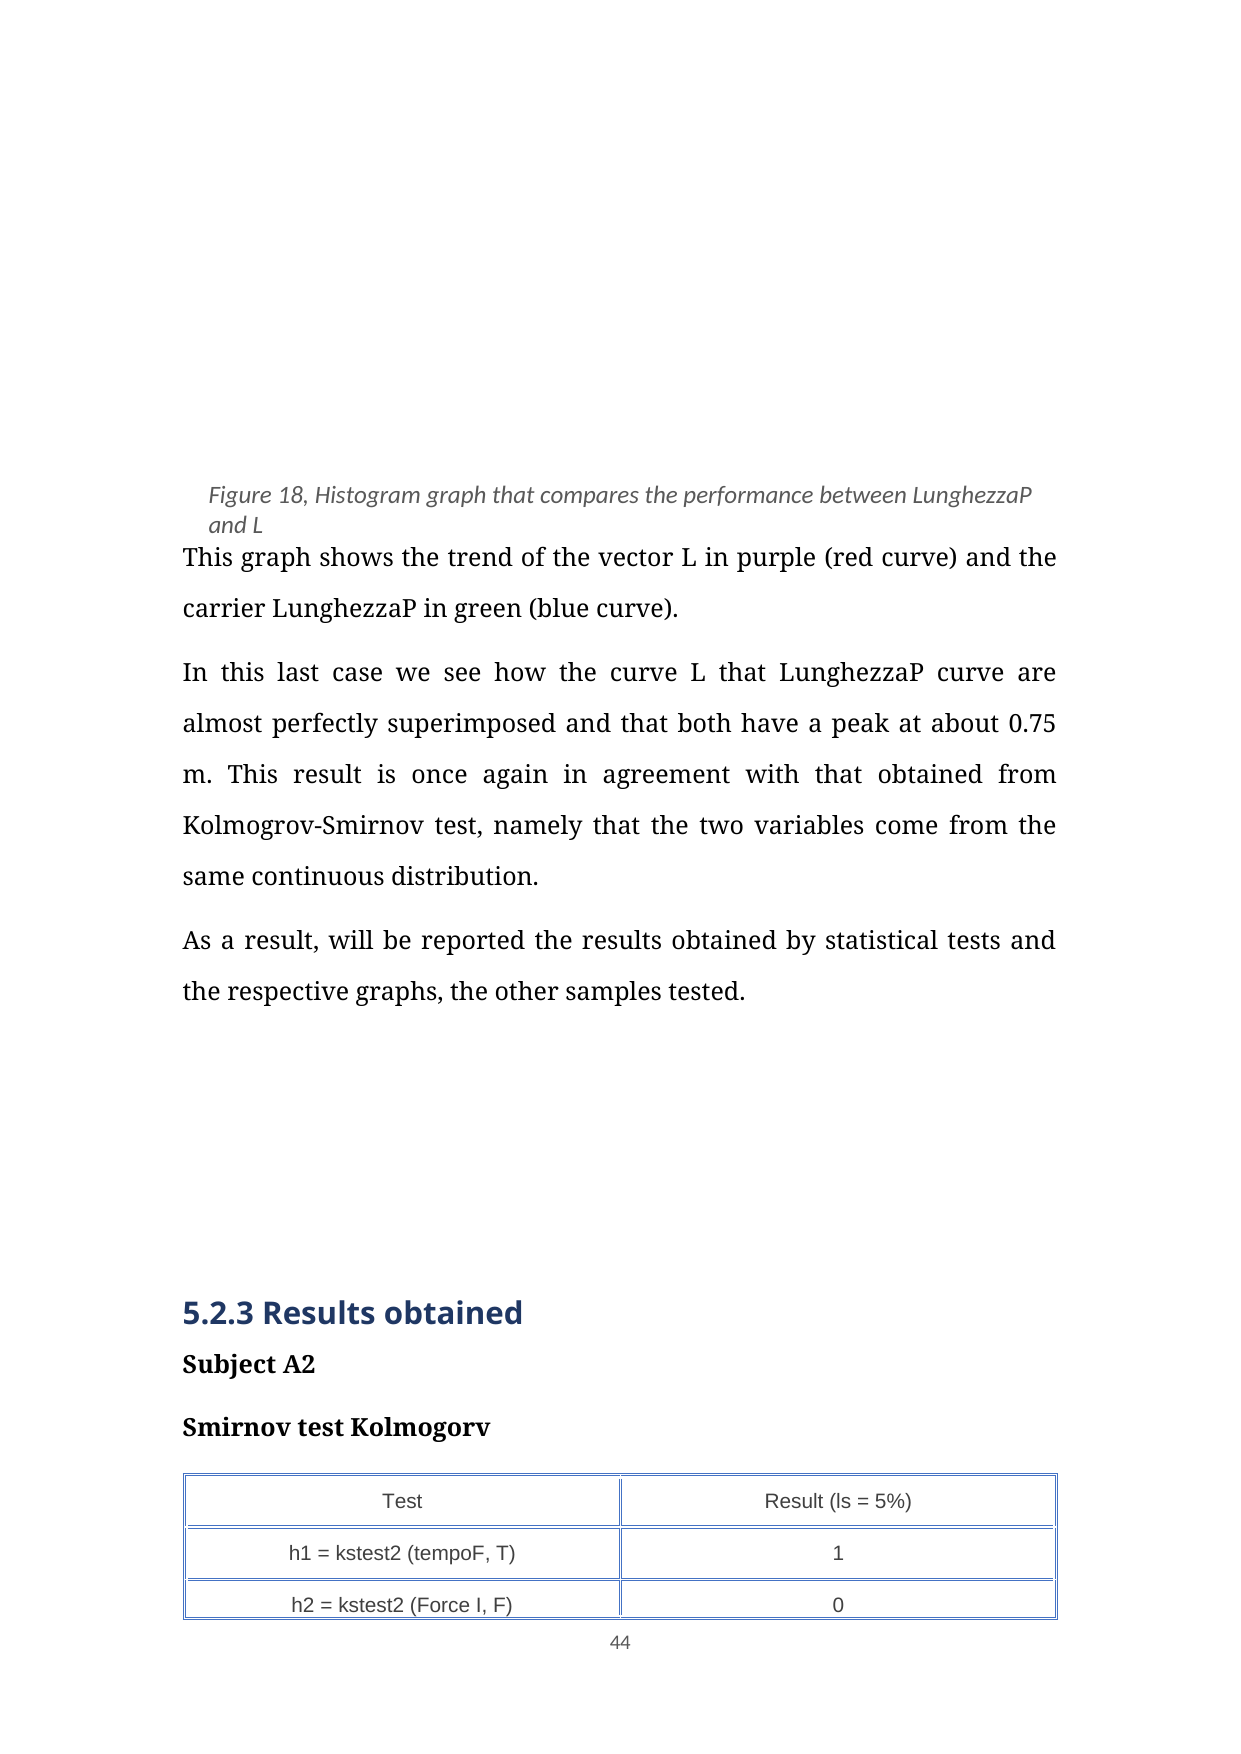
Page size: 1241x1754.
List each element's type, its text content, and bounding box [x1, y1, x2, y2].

text Subject A2 [182, 1346, 1058, 1380]
text Smirnov test Kolmogorv [182, 1410, 1058, 1444]
table_cell 1 [620, 1525, 1056, 1577]
text This graph shows the trend of the vector L in purple (red curve) and the carrier LunghezzaP in green (blue curve). [182, 540, 1058, 625]
table_header Result (ls = 5%) [620, 1476, 1055, 1525]
text As a result, will be reported the results obtained by statistical tests and the respective graphs, the other samples tested. [182, 922, 1058, 1007]
table_cell 0 [620, 1578, 1055, 1617]
text In this last case we see how the curve L that LunghezzaP curve are almost perfectly superimposed and that both have a peak at about 0.75 m. This result is once again in agreement with that obtained from Kolmogrov-Smirnov test, namely that the two variables come from the same continuous distribution. [182, 655, 1058, 893]
table_cell h1 = kstest2 (tempoF, T) [184, 1525, 620, 1577]
subtitle 5.2.3 Results obtained [182, 1291, 1058, 1334]
table_cell h2 = kstest2 (Force I, F) [186, 1578, 620, 1617]
table_header Test [186, 1476, 620, 1525]
